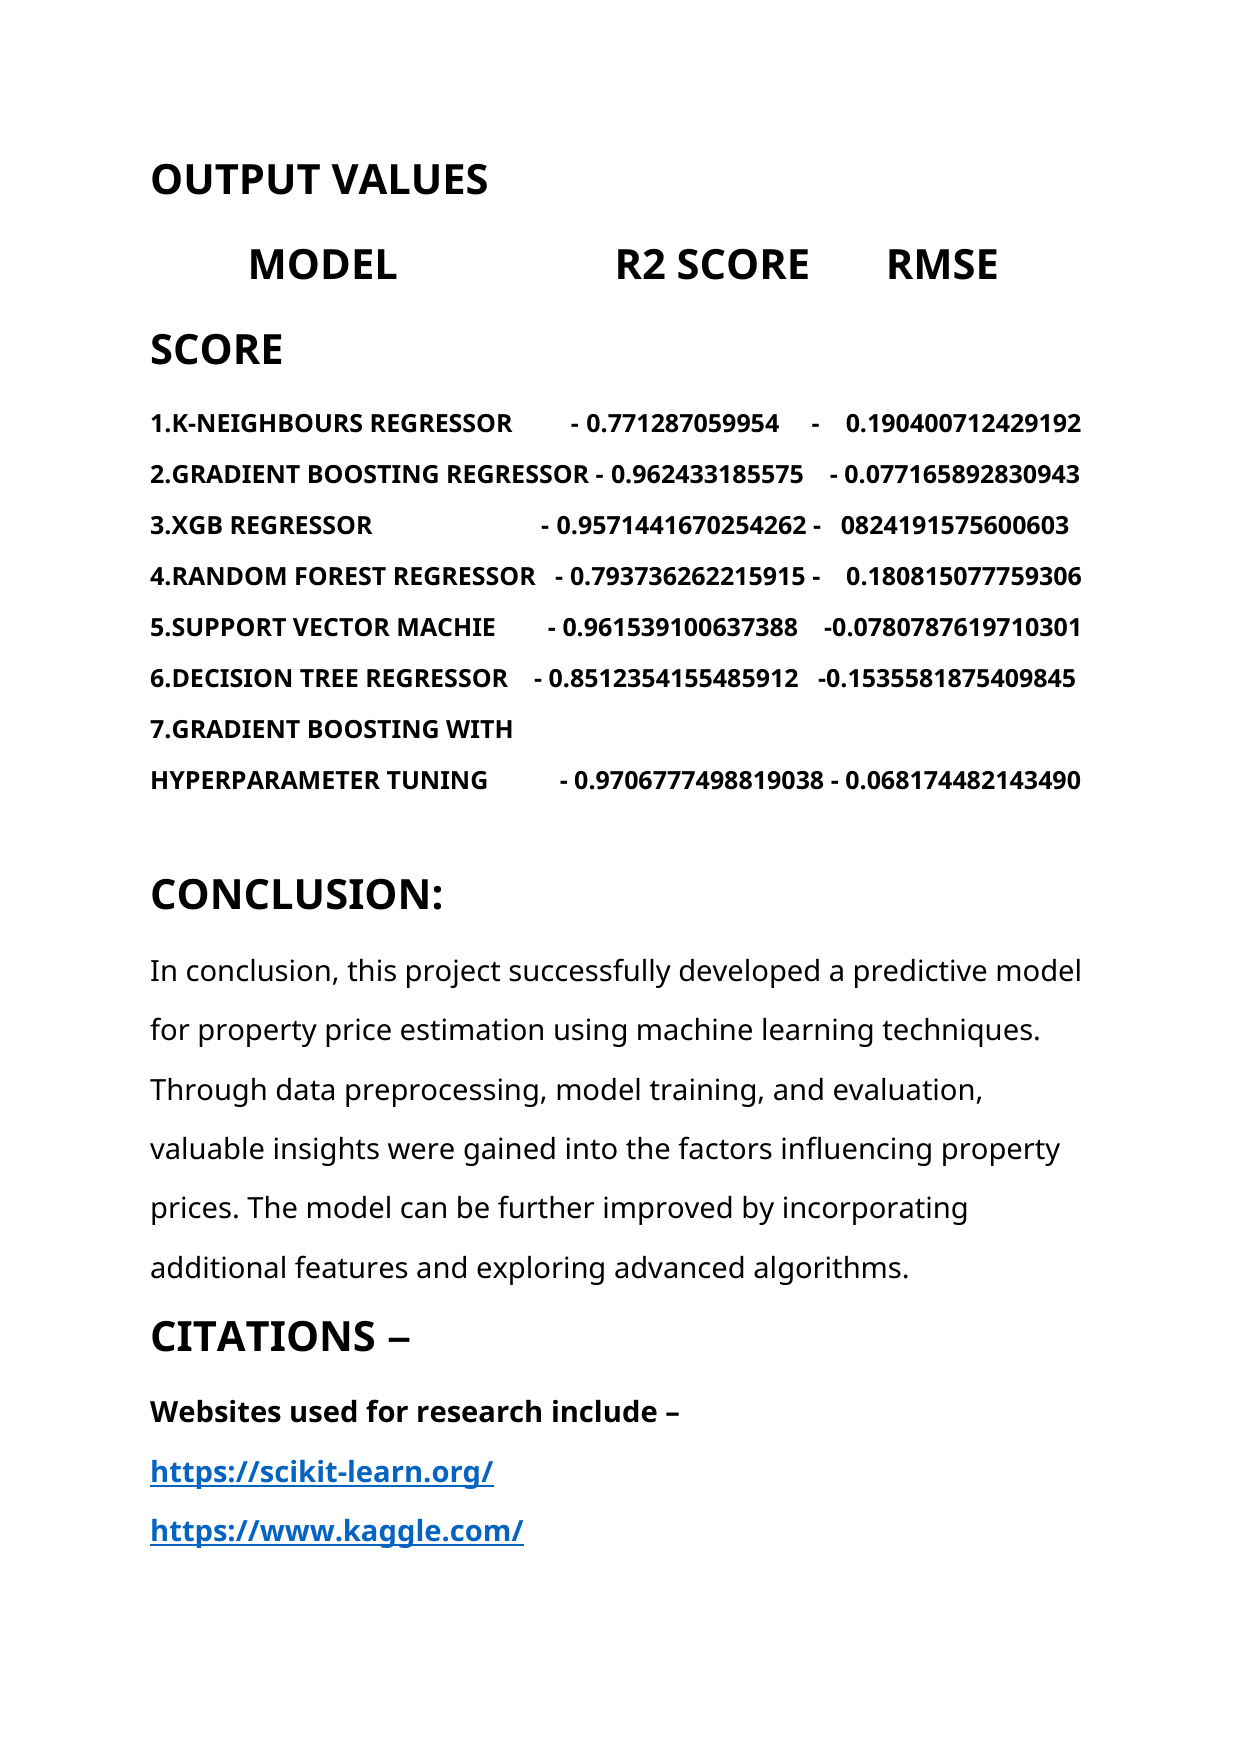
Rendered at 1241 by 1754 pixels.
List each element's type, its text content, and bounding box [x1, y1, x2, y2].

text CITATIONS – [150, 1307, 1090, 1363]
text 4.RANDOM FOREST REGRESSOR - 0.793736262215915 - 0.180815077759306 [150, 558, 1090, 592]
text HYPERPARAMETER TUNING - 0.9706777498819038 - 0.068174482143490 [150, 763, 1090, 797]
text 3.XGB REGRESSOR - 0.9571441670254262 - 0824191575600603 [150, 507, 1090, 541]
text 6.DECISION TREE REGRESSOR - 0.8512354155485912 -0.1535581875409845 [150, 661, 1090, 694]
text OUTPUT VALUES [150, 150, 1090, 207]
text CONCLUSION: [150, 865, 1090, 921]
text Websites used for research include – [150, 1392, 1090, 1431]
text https://www.kaggle.com/ [150, 1511, 1090, 1550]
text https://scikit-learn.org/ [150, 1451, 1090, 1491]
text In conclusion, this project successfully developed a predictive model for property price estimation using machine learning techniques. Through data preprocessing, model training, and evaluation, valuable insights were gained into the factors influencing property prices. The model can be further improved by incorporating additional features and exploring advanced algorithms. [150, 950, 1090, 1287]
text 1.K-NEIGHBOURS REGRESSOR - 0.771287059954 - 0.190400712429192 [150, 405, 1090, 439]
text MODEL R2 SCORE RMSE SCORE [150, 235, 1090, 377]
text 2.GRADIENT BOOSTING REGRESSOR - 0.962433185575 - 0.077165892830943 [150, 456, 1090, 490]
text 5.SUPPORT VECTOR MACHIE - 0.961539100637388 -0.0780787619710301 [150, 609, 1090, 643]
text 7.GRADIENT BOOSTING WITH [150, 712, 1090, 746]
